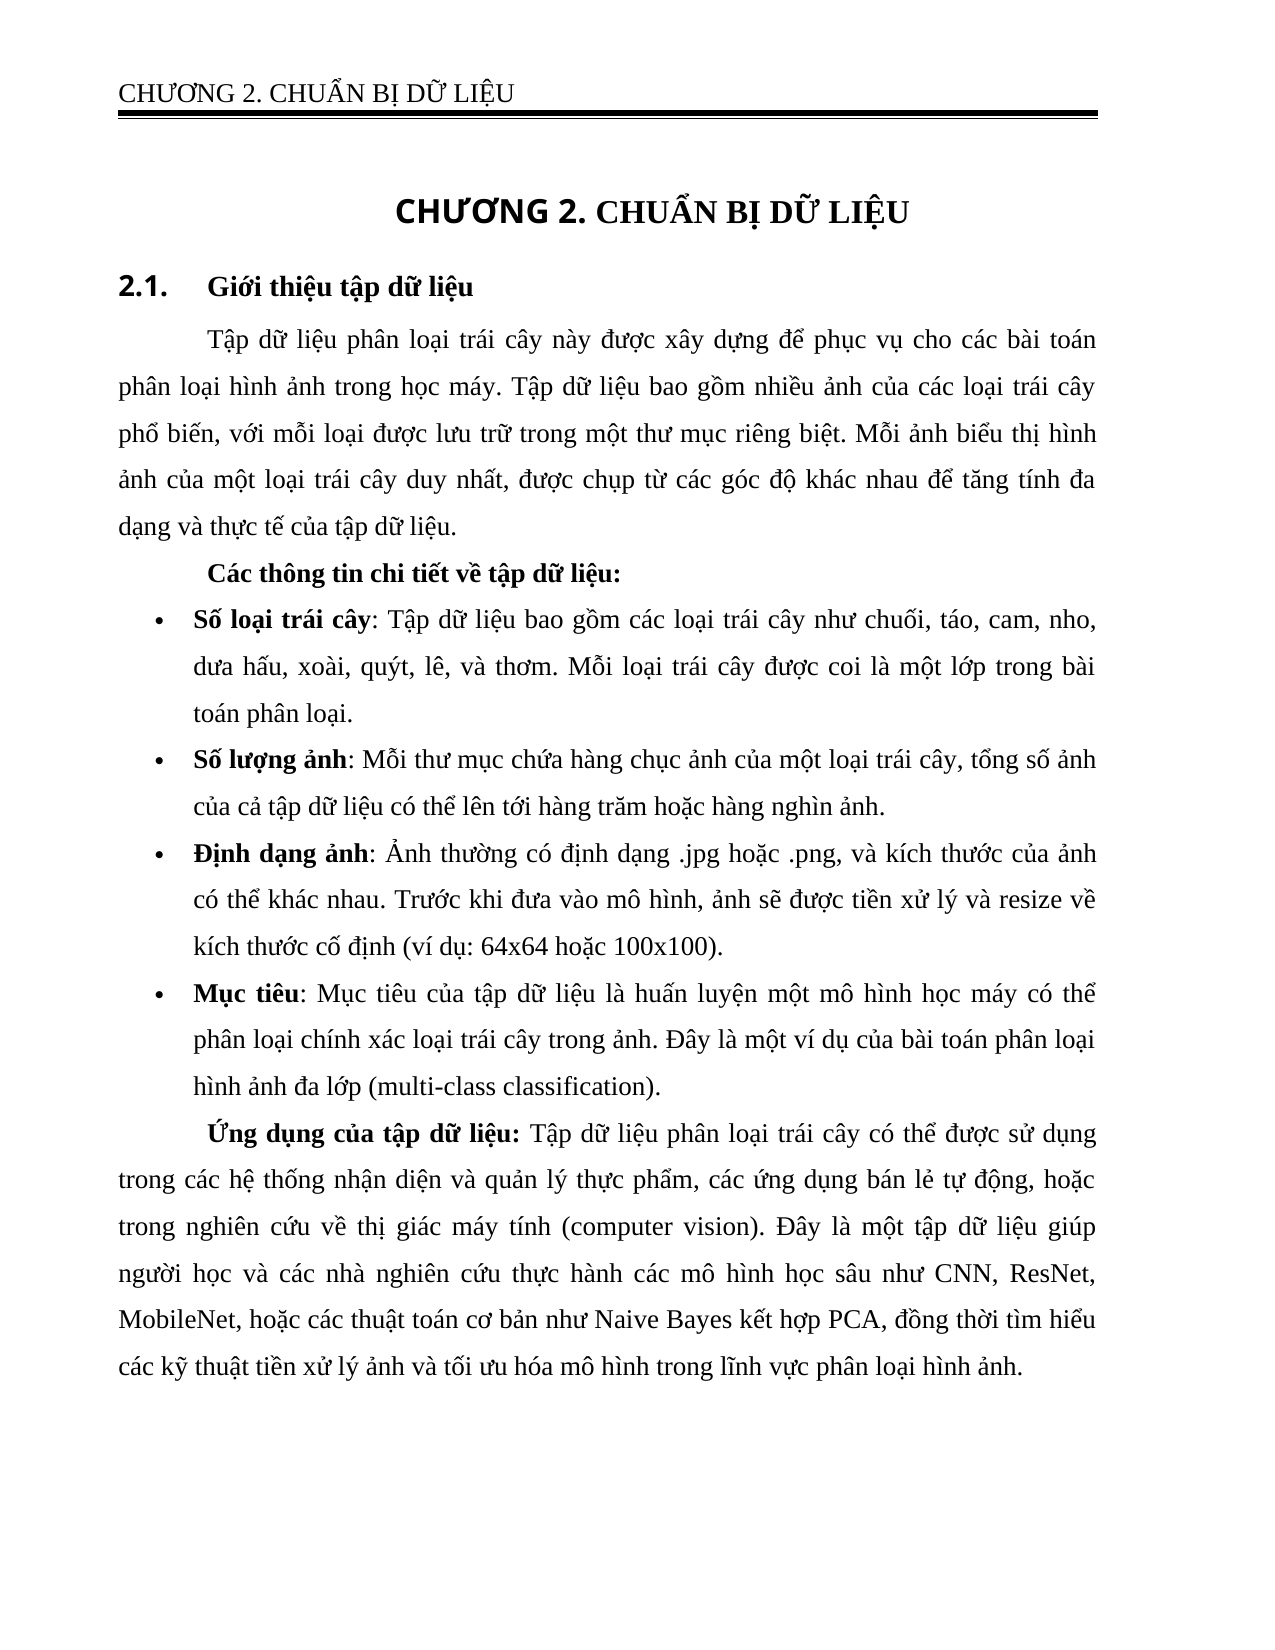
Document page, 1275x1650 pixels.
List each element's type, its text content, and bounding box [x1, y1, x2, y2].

subtitle CHUẨN BỊ DỮ LIỆU [118, 188, 1098, 233]
text Các thông tin chi tiết về tập dữ liệu: [118, 557, 1098, 588]
subtitle Giới thiệu tập dữ liệu [118, 265, 1098, 305]
list Số loại trái cây: Tập dữ liệu bao gồm các loại trái cây như chuối, táo, cam, nho, dưa hấu, xoài, quýt, lê, và thơm. Mỗi loại trái cây được coi là một lớp trong bài toán phân loại. [156, 603, 1098, 728]
list Mục tiêu: Mục tiêu của tập dữ liệu là huấn luyện một mô hình học máy có thể phân loại chính xác loại trái cây trong ảnh. Đây là một ví dụ của bài toán phân loại hình ảnh đa lớp (multi-class classification). [156, 977, 1098, 1101]
list Số lượng ảnh: Mỗi thư mục chứa hàng chục ảnh của một loại trái cây, tổng số ảnh của cả tập dữ liệu có thể lên tới hàng trăm hoặc hàng nghìn ảnh. [156, 743, 1098, 821]
text Tập dữ liệu phân loại trái cây này được xây dựng để phục vụ cho các bài toán phân loại hình ảnh trong học máy. Tập dữ liệu bao gồm nhiều ảnh của các loại trái cây phổ biến, với mỗi loại được lưu trữ trong một thư mục riêng biệt. Mỗi ảnh biểu thị hình ảnh của một loại trái cây duy nhất, được chụp từ các góc độ khác nhau để tăng tính đa dạng và thực tế của tập dữ liệu. [118, 323, 1098, 541]
list Định dạng ảnh: Ảnh thường có định dạng .jpg hoặc .png, và kích thước của ảnh có thể khác nhau. Trước khi đưa vào mô hình, ảnh sẽ được tiền xử lý và resize về kích thước cố định (ví dụ: 64x64 hoặc 100x100). [156, 837, 1098, 961]
text Ứng dụng của tập dữ liệu: Tập dữ liệu phân loại trái cây có thể được sử dụng trong các hệ thống nhận diện và quản lý thực phẩm, các ứng dụng bán lẻ tự động, hoặc trong nghiên cứu về thị giác máy tính (computer vision). Đây là một tập dữ liệu giúp người học và các nhà nghiên cứu thực hành các mô hình học sâu như CNN, ResNet, MobileNet, hoặc các thuật toán cơ bản như Naive Bayes kết hợp PCA, đồng thời tìm hiểu các kỹ thuật tiền xử lý ảnh và tối ưu hóa mô hình trong lĩnh vực phân loại hình ảnh. [118, 1117, 1098, 1381]
